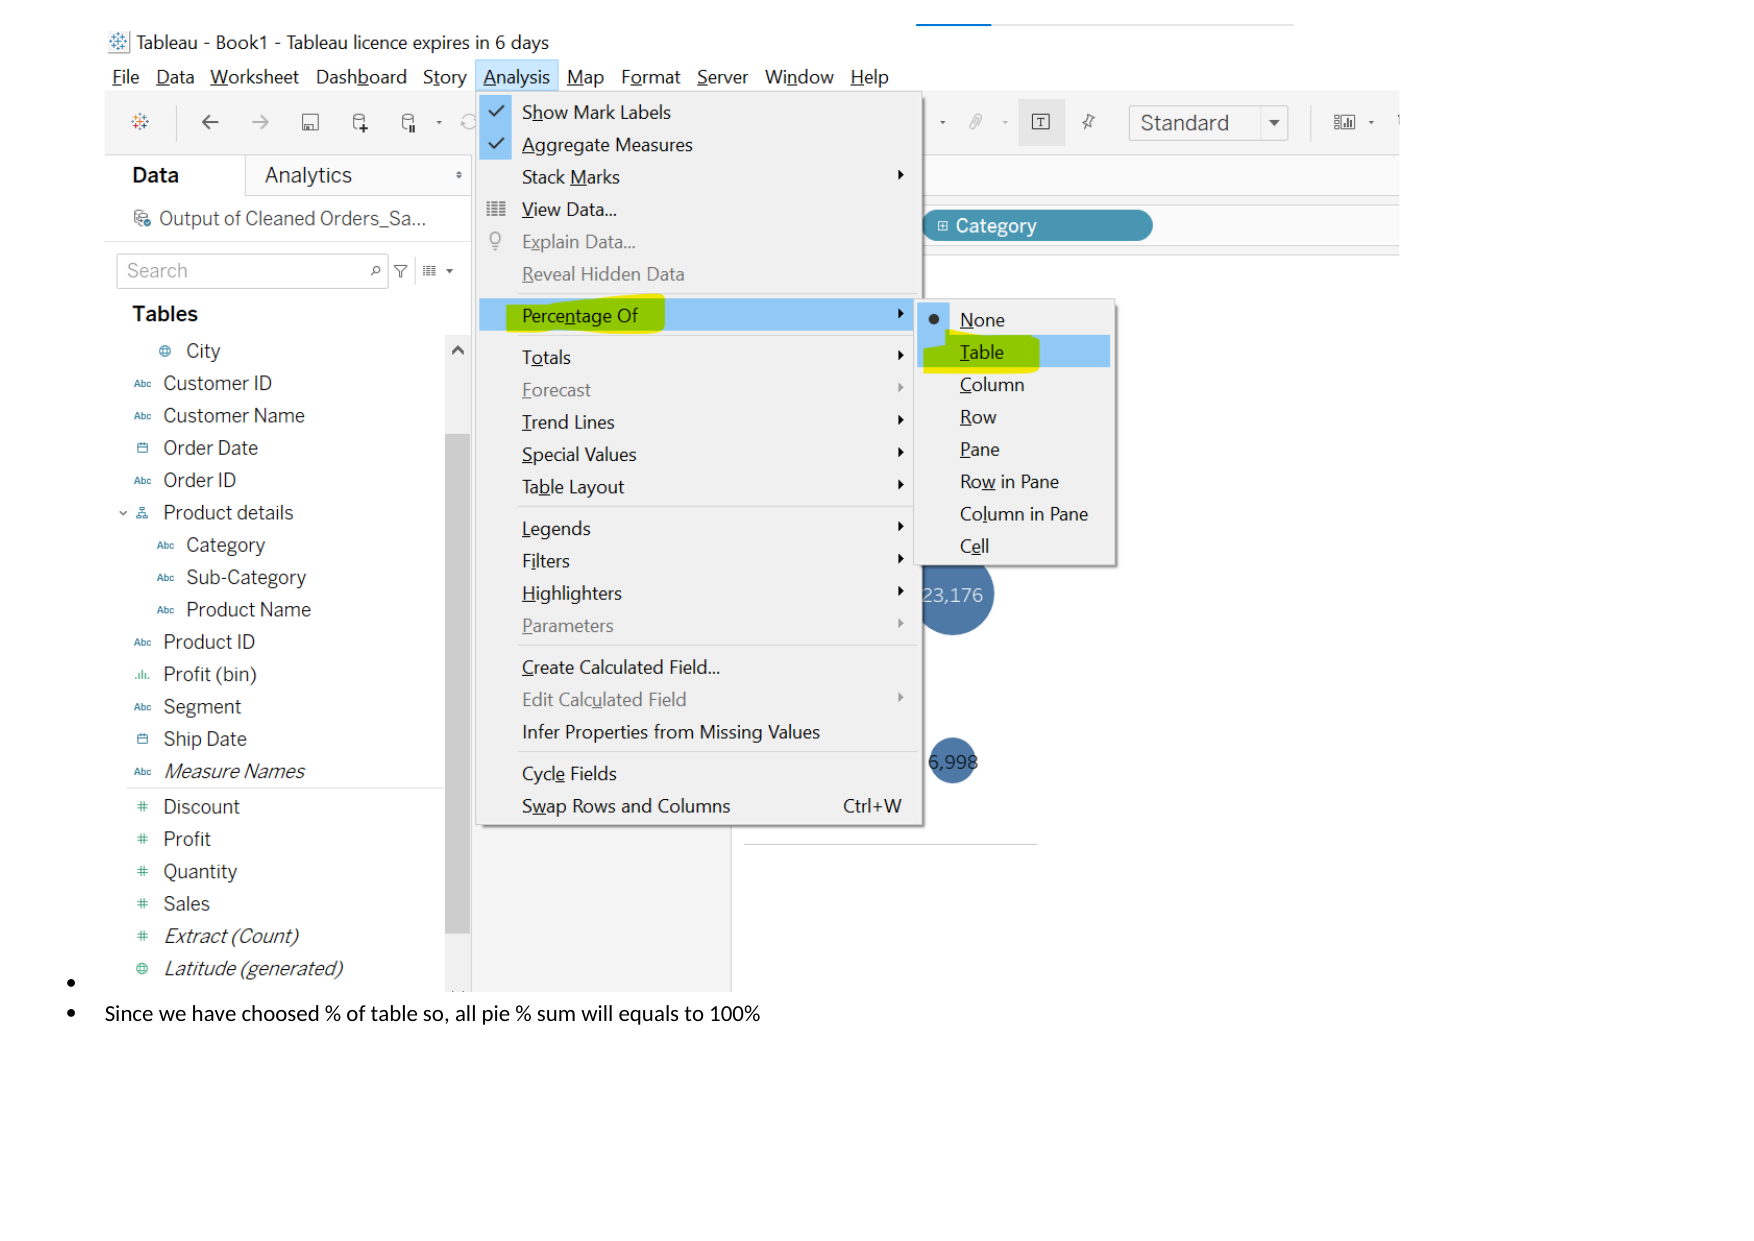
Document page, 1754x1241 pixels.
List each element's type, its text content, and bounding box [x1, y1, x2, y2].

list Since we have choosed % of table so, all pie % sum will equals to 100% [67, 999, 1724, 1027]
picture [104, 24, 1400, 992]
